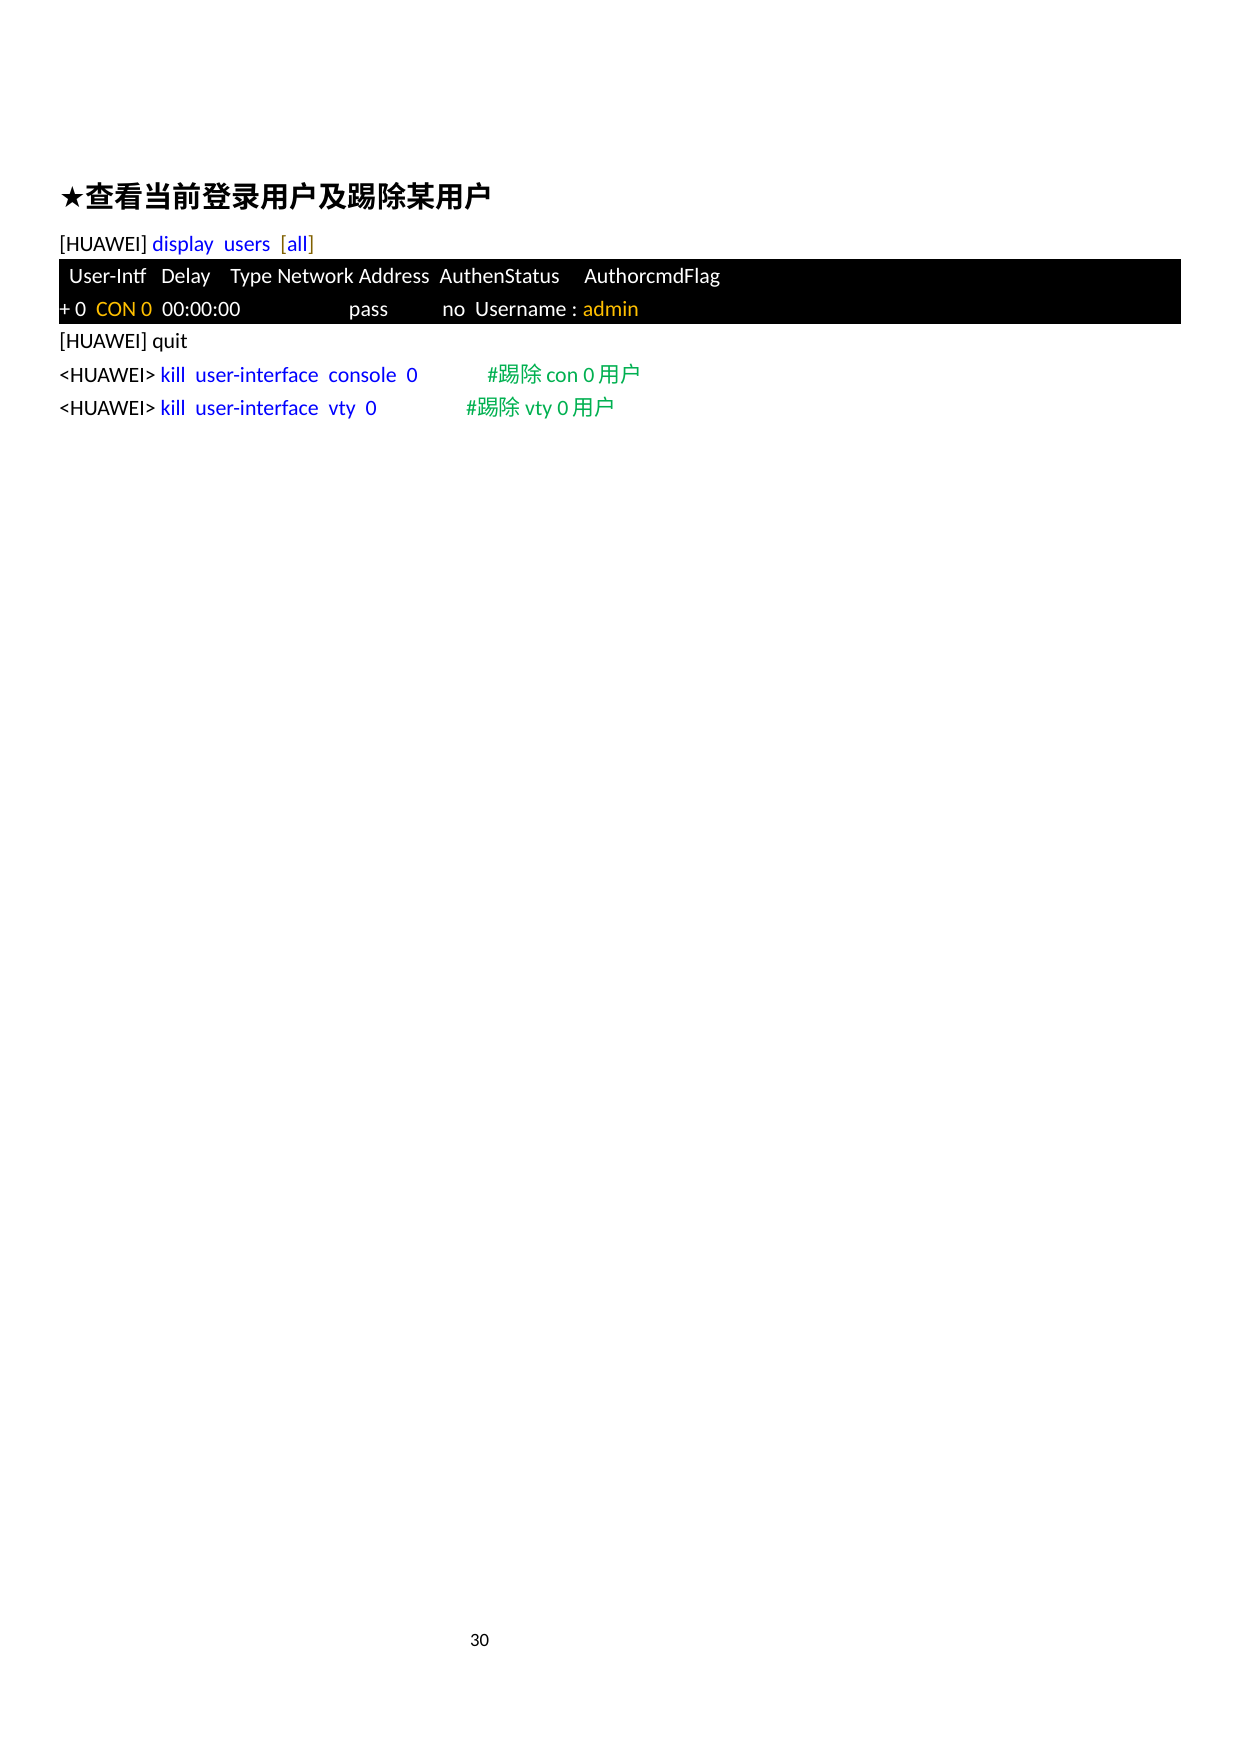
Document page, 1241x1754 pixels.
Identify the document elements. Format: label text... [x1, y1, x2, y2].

text User-Intf Delay Type Network Address AuthenStatus AuthorcmdFlag [59, 259, 1181, 292]
text <HUAWEI> kill user-interface console 0 #踢除con 0用户 [59, 357, 1181, 389]
text ★查看当前登录用户及踢除某用户 [59, 162, 1181, 227]
text [HUAWEI] quit [59, 324, 1181, 357]
text + 0 CON 0 00:00:00 pass no Username : admin [59, 292, 1181, 324]
text [HUAWEI] display users [all] [59, 227, 1181, 259]
text <HUAWEI> kill user-interface vty 0 #踢除vty 0用户 [59, 389, 1181, 422]
